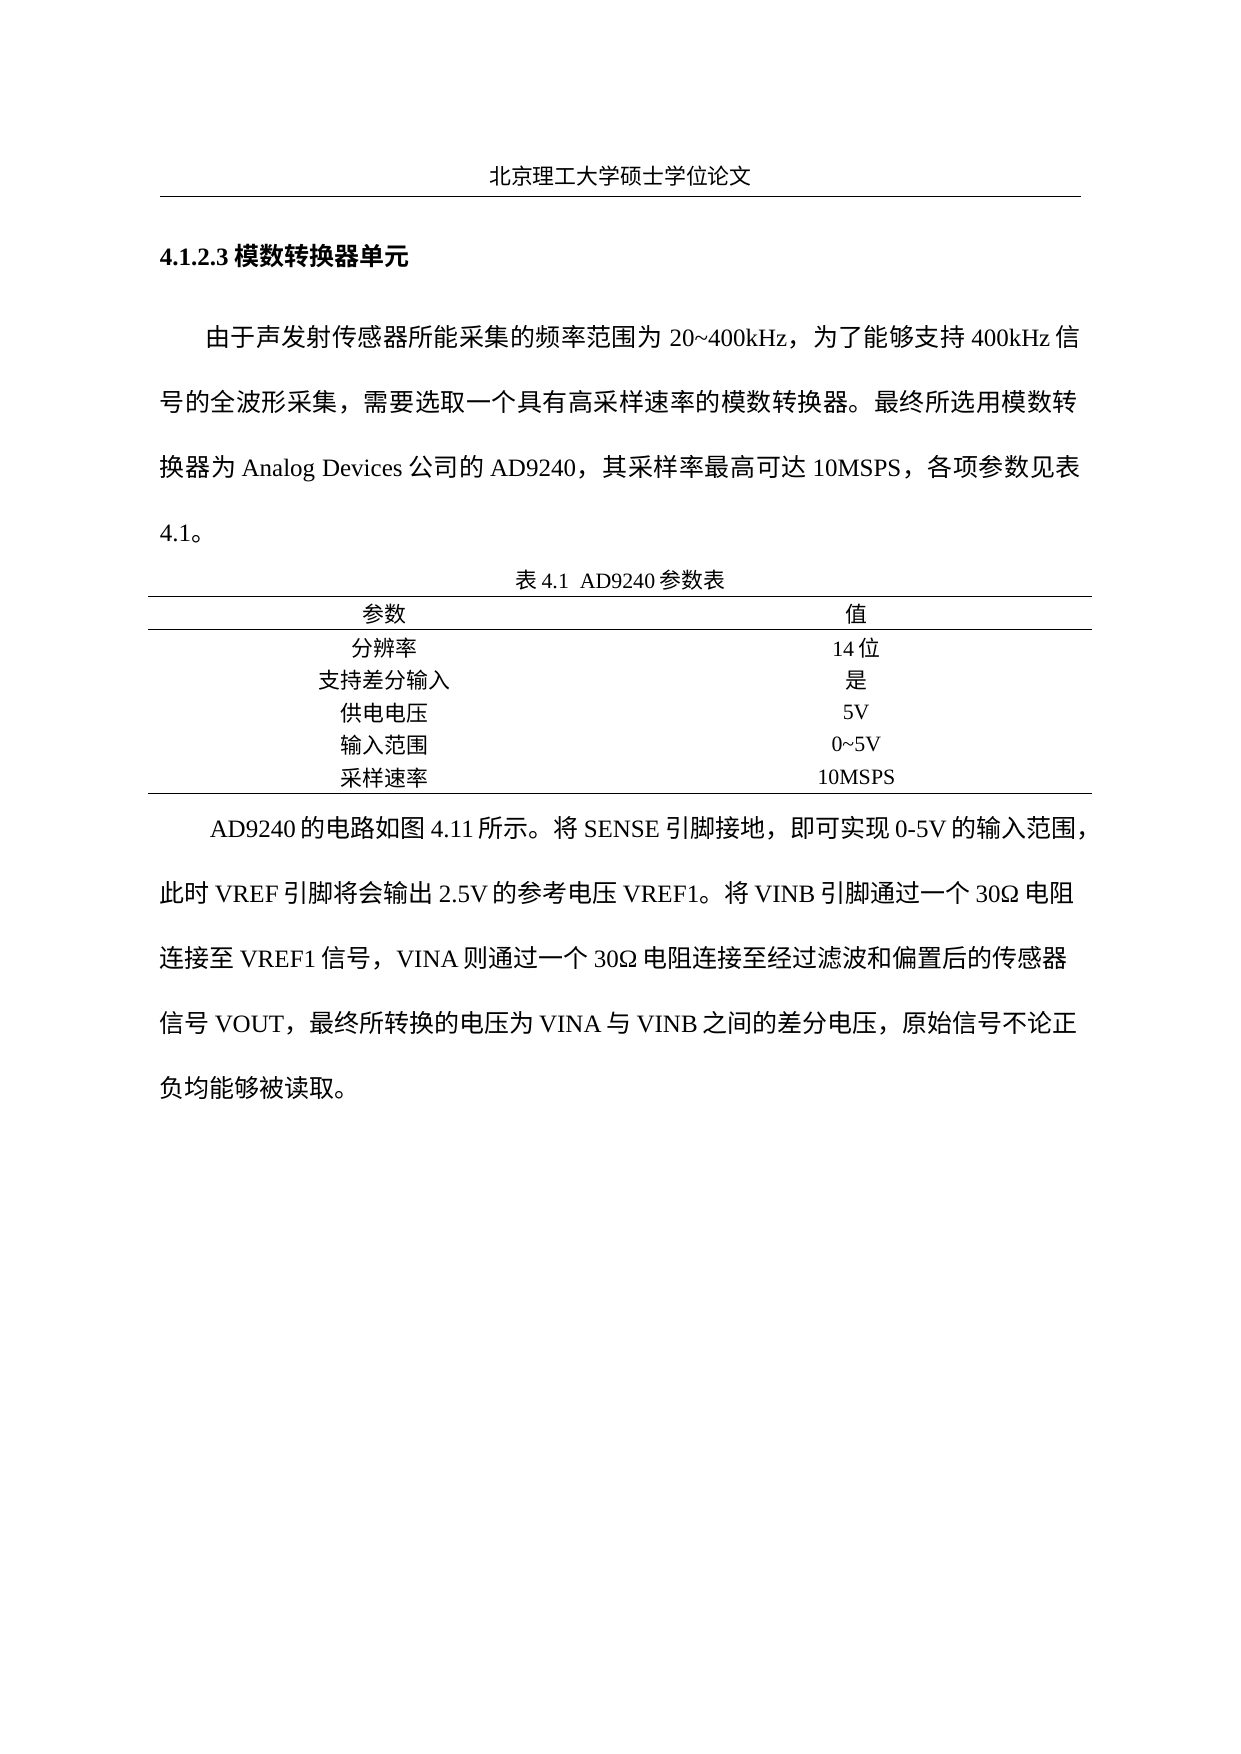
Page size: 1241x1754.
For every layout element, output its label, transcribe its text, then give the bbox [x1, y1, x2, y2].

table_cell 5V [620, 695, 1092, 728]
table_cell 14位 [620, 630, 1092, 663]
table_cell 0~5V [620, 728, 1092, 760]
text 4.1.2.3 模数转换器单元 [159, 222, 1081, 287]
text 由于声发射传感器所能采集的频率范围为20~400kHz，为了能够支持400kHz信号的全波形采集，需要选取一个具有高采样速率的模数转换器。最终所选用模数转换器为Analog Devices公司的AD9240，其采样率最高可达10MSPS，各项参数见表4.1。 [159, 303, 1081, 563]
text 表4.1 AD9240参数表 [159, 563, 1081, 596]
table_cell 分辨率 [148, 630, 620, 663]
table_cell 是 [620, 663, 1092, 695]
table_cell 输入范围 [148, 728, 620, 760]
text AD9240的电路如图4.11所示。将SENSE引脚接地，即可实现0-5V的输入范围，此时VREF引脚将会输出2.5V的参考电压VREF1。将VINB引脚通过一个30Ω电阻连接至VREF1信号，VINA则通过一个30Ω电阻连接至经过滤波和偏置后的传感器信号VOUT，最终所转换的电压为VINA与VINB之间的差分电压，原始信号不论正负均能够被读取。 [159, 794, 1081, 1119]
table_cell 采样速率 [148, 760, 620, 793]
table_header 值 [620, 597, 1092, 629]
table_header 参数 [148, 597, 620, 629]
table_cell 供电电压 [148, 695, 620, 728]
table_cell 10MSPS [620, 760, 1092, 793]
table_cell 支持差分输入 [148, 663, 620, 695]
